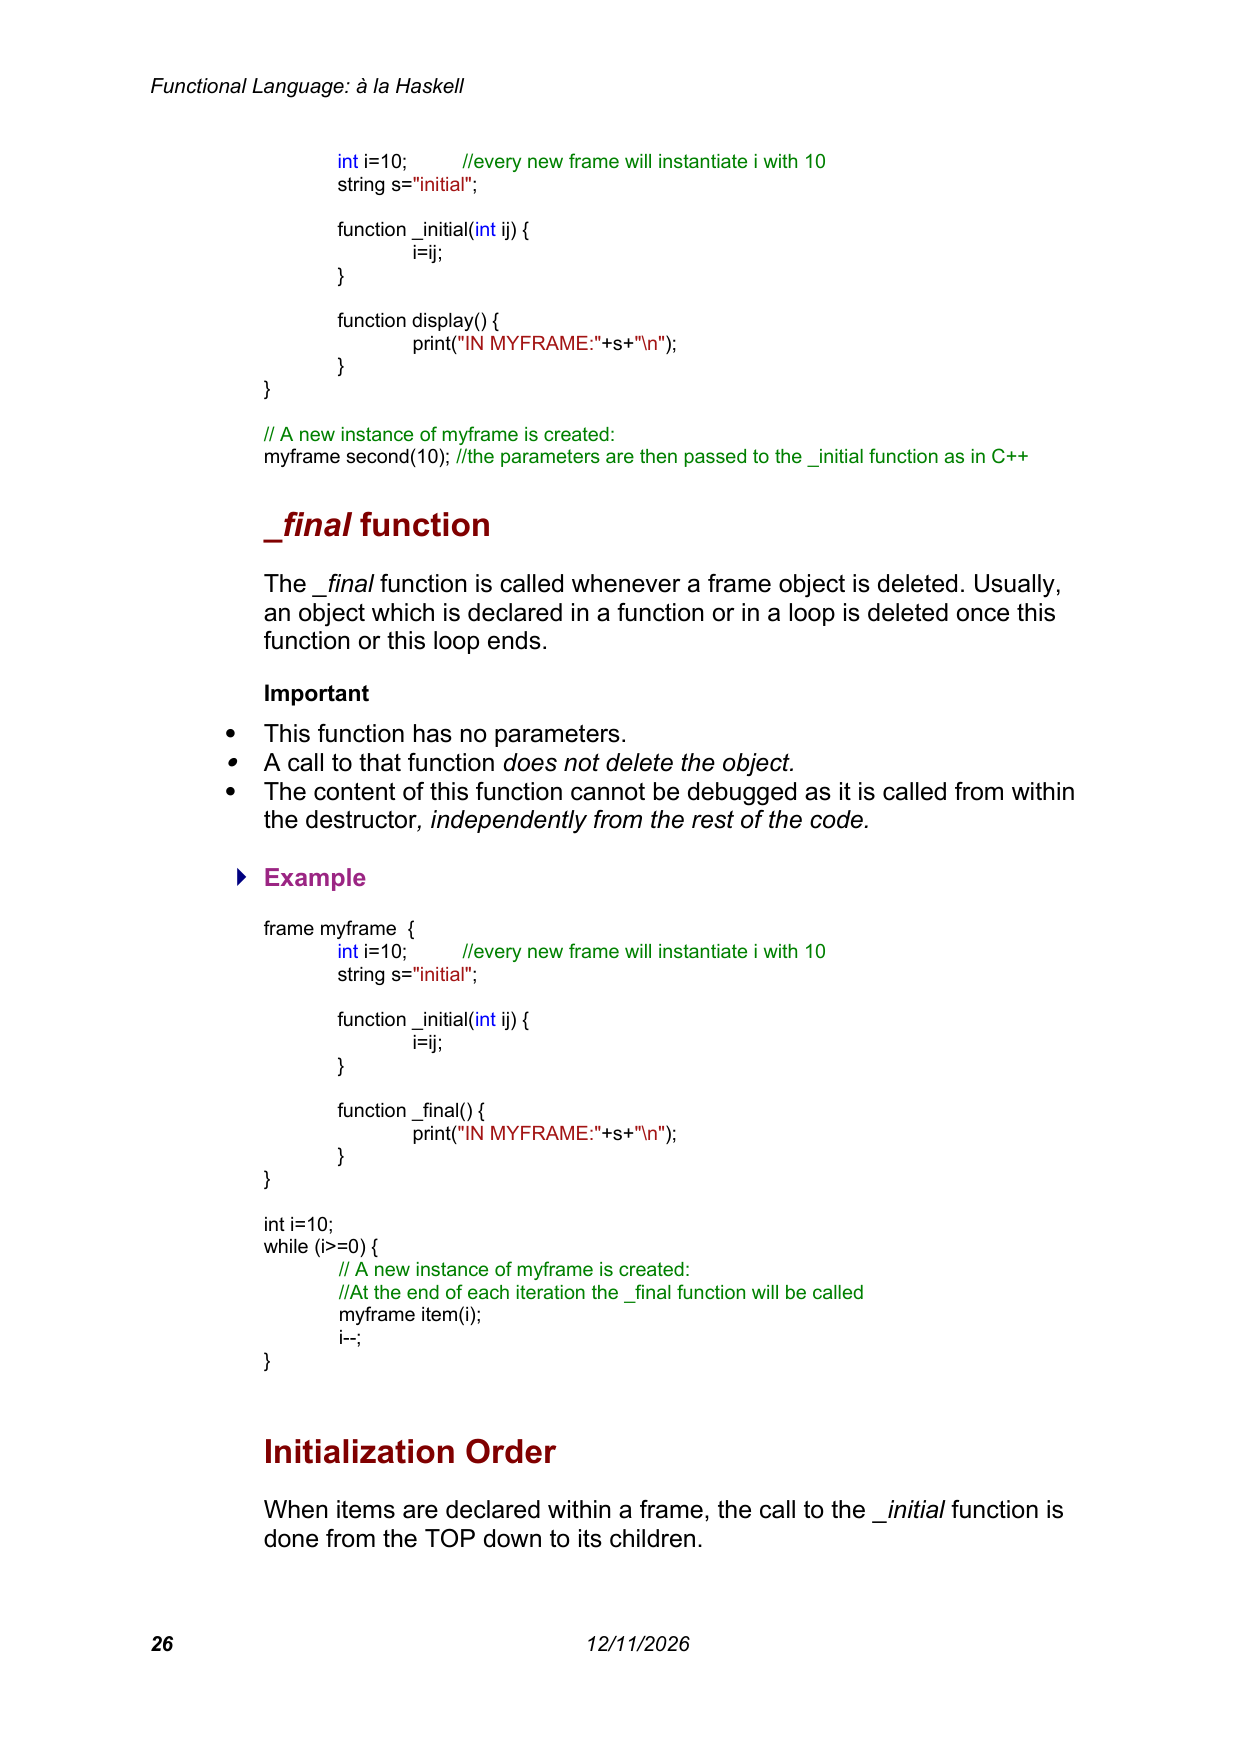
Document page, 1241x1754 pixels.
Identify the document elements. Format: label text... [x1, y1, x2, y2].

text } [263, 263, 1090, 286]
text function _initial(int ij) { [263, 218, 1090, 241]
text string s="initial"; [263, 963, 1090, 985]
subtitle Initialization Order [263, 1432, 1090, 1470]
text When items are declared within a frame, the call to the _initial function is done from the TOP down to its children. [263, 1495, 1090, 1553]
text // A new instance of myframe is created: [263, 422, 1090, 445]
subtitle Important [263, 680, 1090, 706]
text } [263, 1349, 1090, 1371]
list A call to that function does not delete the object. [226, 748, 1090, 777]
text i--; [263, 1326, 1090, 1349]
subtitle _final function [263, 505, 1090, 544]
text } [263, 1167, 1090, 1190]
text The _final function is called whenever a frame object is deleted. Usually, an object which is declared in a function or in a loop is deleted once this function or this loop ends. [263, 569, 1090, 655]
list This function has no parameters. [226, 719, 1090, 748]
text i=ij; [263, 241, 1090, 263]
text print("IN MYFRAME:"+s+"\n"); [263, 1122, 1090, 1144]
text // A new instance of myframe is created: [263, 1258, 1090, 1281]
text myframe second(10); //the parameters are then passed to the _initial function as in C++ [263, 445, 1090, 468]
subtitle Example [226, 863, 1090, 892]
text frame myframe { [263, 917, 1090, 940]
list The content of this function cannot be debugged as it is called from within the destructor, independently from the rest of the code. [226, 777, 1090, 834]
text print("IN MYFRAME:"+s+"\n"); [263, 332, 1090, 354]
text int i=10; //every new frame will instantiate i with 10 [263, 940, 1090, 963]
text } [263, 1144, 1090, 1167]
text string s="initial"; [263, 173, 1090, 195]
text } [263, 377, 1090, 400]
text } [263, 354, 1090, 377]
text myframe item(i); [263, 1303, 1090, 1326]
text //At the end of each iteration the _final function will be called [263, 1281, 1090, 1303]
text function display() { [263, 309, 1090, 332]
text i=ij; [263, 1031, 1090, 1053]
text int i=10; //every new frame will instantiate i with 10 [263, 150, 1090, 173]
text int i=10; [263, 1212, 1090, 1235]
text while (i>=0) { [263, 1235, 1090, 1258]
text function _initial(int ij) { [263, 1008, 1090, 1031]
text function _final() { [263, 1099, 1090, 1122]
text } [263, 1053, 1090, 1076]
